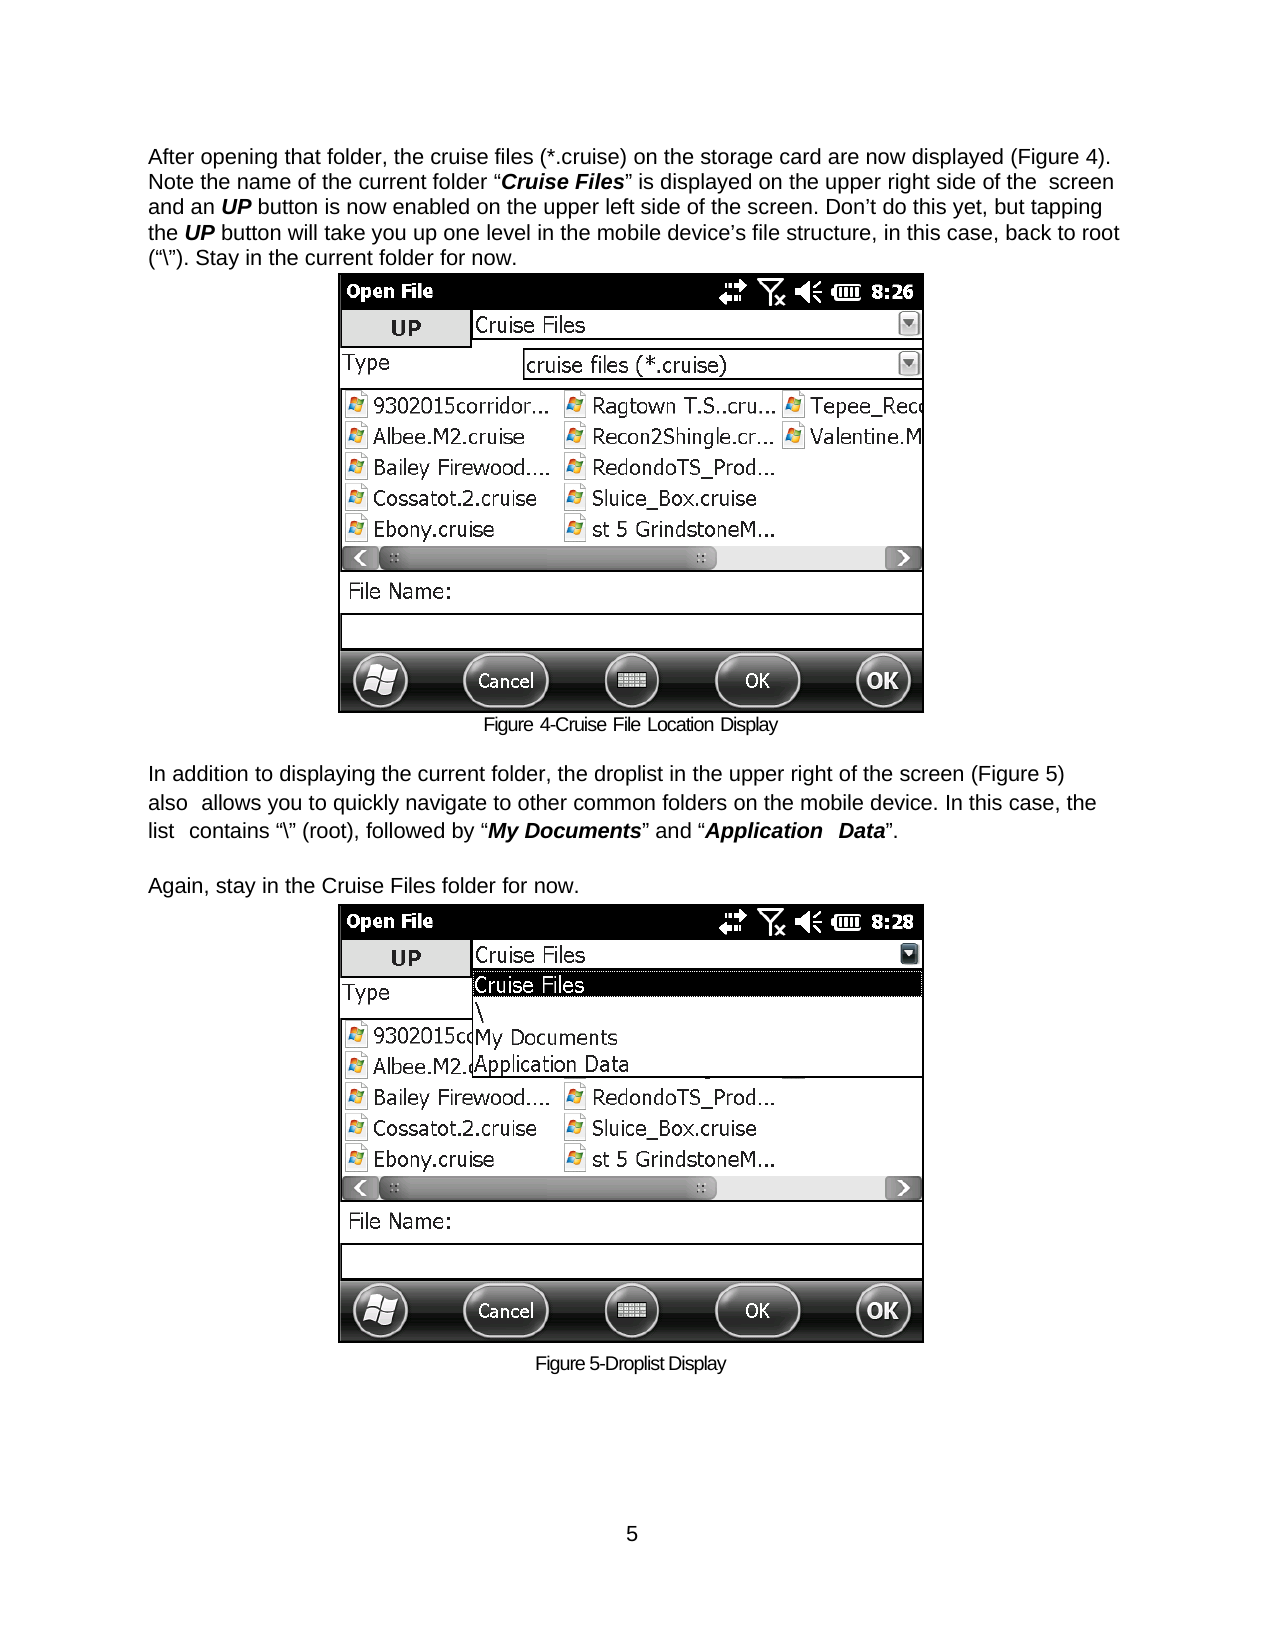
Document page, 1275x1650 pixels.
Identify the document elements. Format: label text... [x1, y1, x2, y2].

text Figure 5-Droplist Display [137, 1351, 1125, 1374]
text Again, stay in the Cruise Files folder for now. [148, 873, 1125, 898]
picture [340, 906, 922, 1341]
picture [340, 275, 922, 711]
text After opening that folder, the cruise files (*.cruise) on the storage card are now displayed (Figure 4). Note the name of the current folder “Cruise Files” is displayed on the upper right side of the screen and an UP button is now enabled on the upper left side of the screen. Don’t do this yet, but tapping the UP button will take you up one level in the mobile device’s file structure, in this case, back to root (“\”). Stay in the current folder for now. [148, 144, 1125, 270]
text In addition to displaying the current folder, the droplist in the upper right of the screen (Figure 5) also allows you to quickly navigate to other common folders on the mobile device. In this case, the list contains “\” (root), followed by “My Documents” and “Application Data”. [148, 761, 1101, 844]
